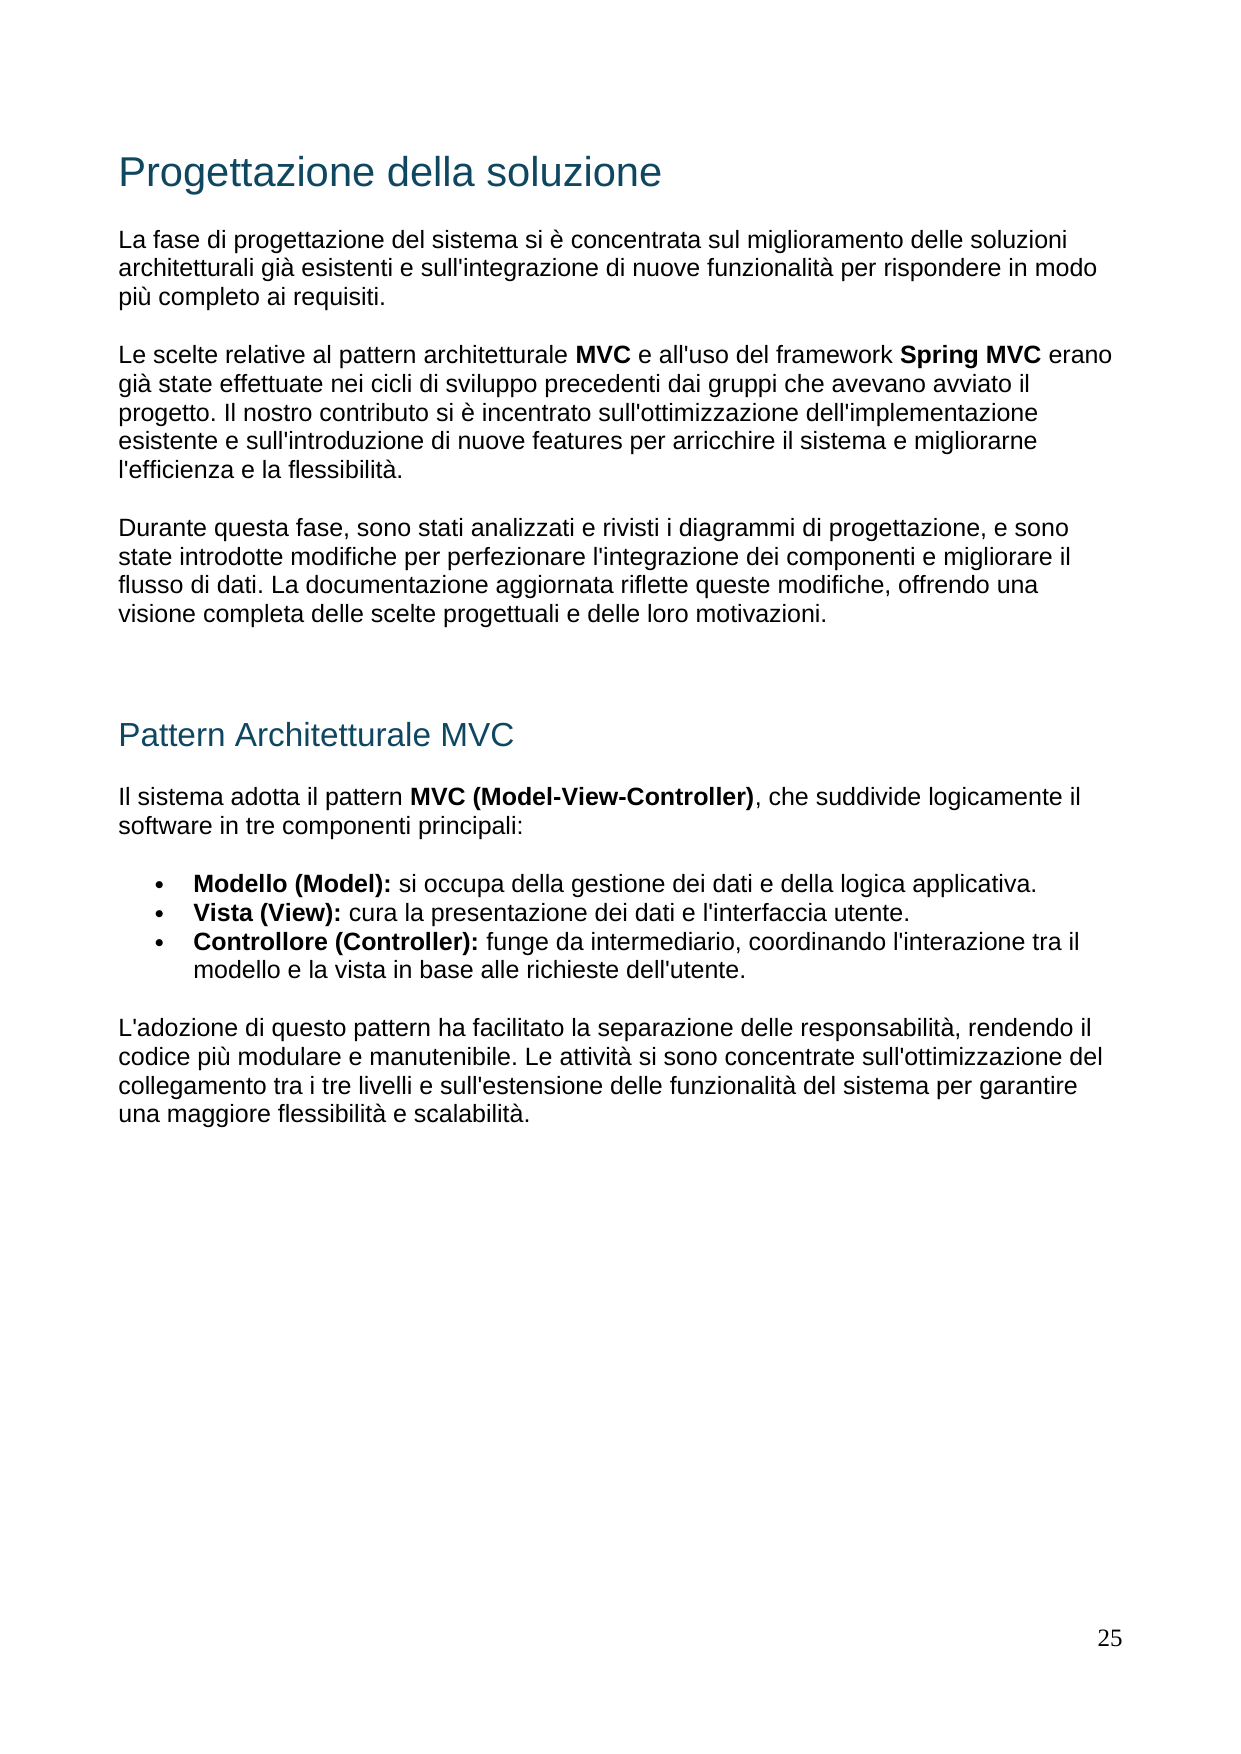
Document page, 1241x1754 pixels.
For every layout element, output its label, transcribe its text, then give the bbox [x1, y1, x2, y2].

text Le scelte relative al pattern architetturale MVC e all'uso del framework Spring MVC erano già state effettuate nei cicli di sviluppo precedenti dai gruppi che avevano avviato il progetto. Il nostro contributo si è incentrato sull'ottimizzazione dell'implementazione esistente e sull'introduzione di nuove features per arricchire il sistema e migliorarne l'efficienza e la flessibilità. [118, 340, 1122, 484]
text Pattern Architetturale MVC [118, 657, 1122, 753]
list Controllore (Controller): funge da intermediario, coordinando l'interazione tra il modello e la vista in base alle richieste dell'utente. [156, 926, 1122, 984]
text La fase di progettazione del sistema si è concentrata sul miglioramento delle soluzioni architetturali già esistenti e sull'integrazione di nuove funzionalità per rispondere in modo più completo ai requisiti. [118, 225, 1122, 311]
list Vista (View): cura la presentazione dei dati e l'interfaccia utente. [156, 898, 1122, 926]
text Il sistema adotta il pattern MVC (Model-View-Controller), che suddivide logicamente il software in tre componenti principali: [118, 782, 1122, 840]
text L'adozione di questo pattern ha facilitato la separazione delle responsabilità, rendendo il codice più modulare e manutenibile. Le attività si sono concentrate sull'ottimizzazione del collegamento tra i tre livelli e sull'estensione delle funzionalità del sistema per garantire una maggiore flessibilità e scalabilità. [118, 1013, 1122, 1128]
subtitle Progettazione della soluzione [118, 148, 1122, 196]
text Durante questa fase, sono stati analizzati e rivisti i diagrammi di progettazione, e sono state introdotte modifiche per perfezionare l'integrazione dei componenti e migliorare il flusso di dati. La documentazione aggiornata riflette queste modifiche, offrendo una visione completa delle scelte progettuali e delle loro motivazioni. [118, 513, 1122, 628]
list Modello (Model): si occupa della gestione dei dati e della logica applicativa. [156, 869, 1122, 898]
